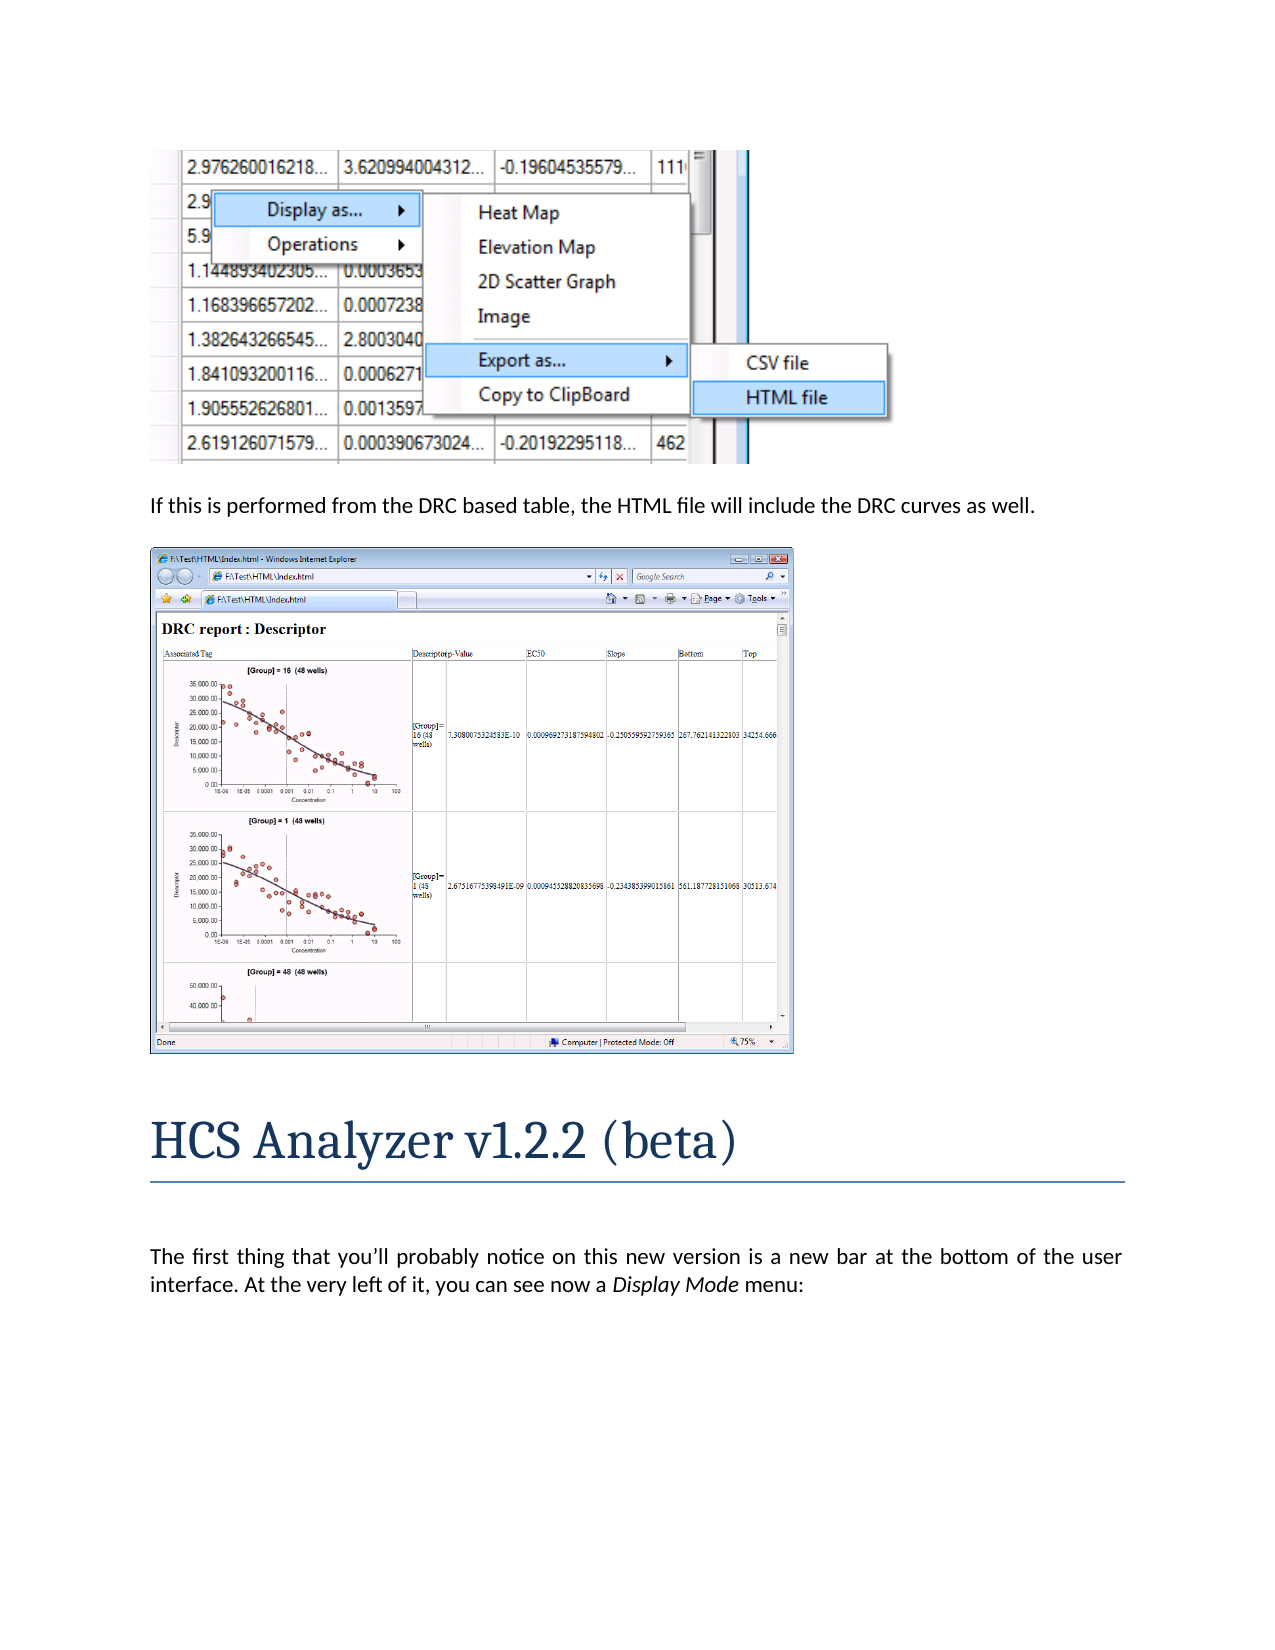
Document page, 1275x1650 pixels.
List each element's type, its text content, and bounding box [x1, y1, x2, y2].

picture [150, 150, 959, 464]
text The first thing that you’ll probably notice on this new version is a new bar at the bottom of the user interface. At the very left of it, you can see now a Display Mode menu: [150, 1242, 1125, 1298]
picture [150, 547, 794, 1054]
text If this is performed from the DRC based table, the HTML file will include the DRC curves as well. [150, 492, 1125, 520]
title HCS Analyzer v1.2.2 (beta) [150, 1110, 1125, 1181]
